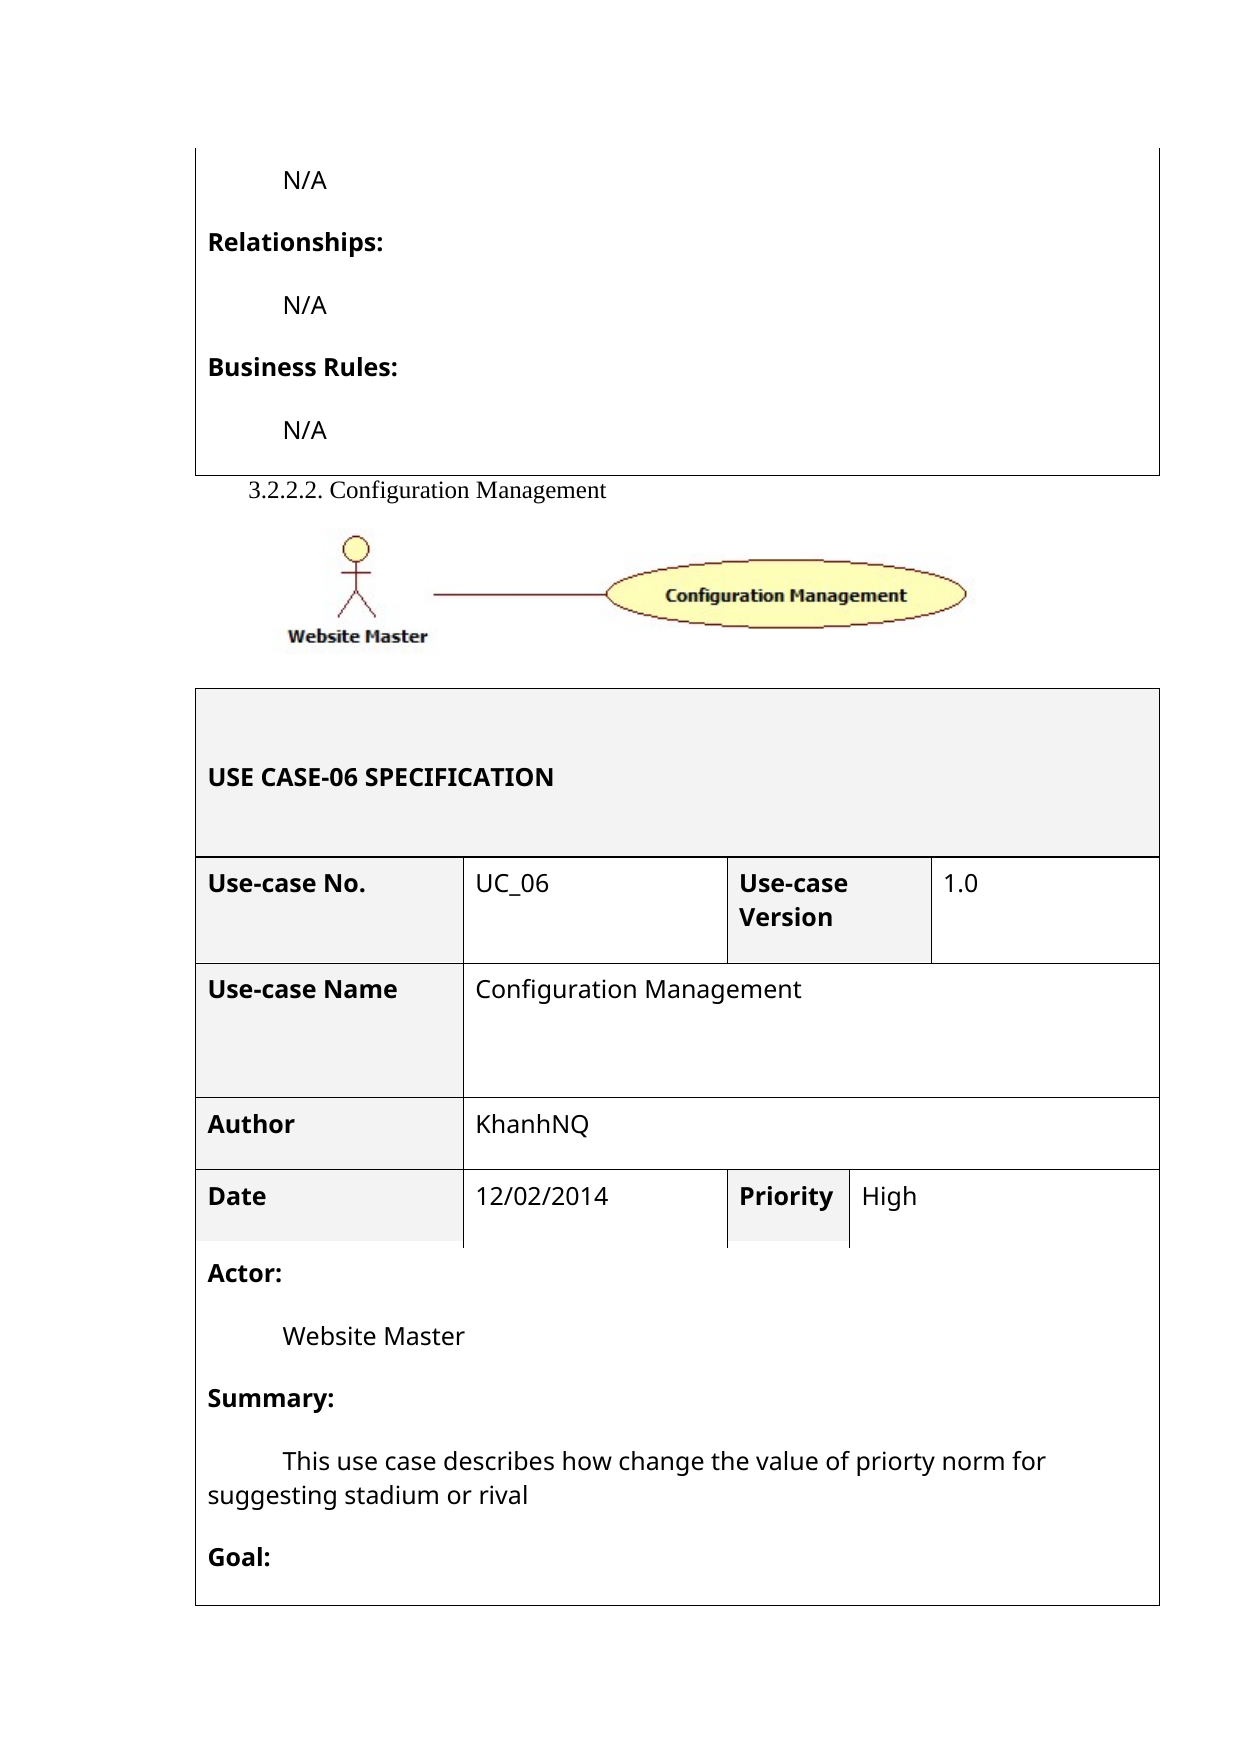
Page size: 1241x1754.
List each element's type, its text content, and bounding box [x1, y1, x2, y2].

table_cell Priority [728, 1170, 849, 1241]
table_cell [196, 154, 1159, 475]
table_cell Date [196, 1170, 463, 1241]
table_cell 12/02/2014 [464, 1170, 727, 1241]
table_cell Use-case Version [728, 858, 931, 962]
table_header USE CASE-06 SPECIFICATION [196, 689, 1159, 856]
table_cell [196, 1248, 1159, 1605]
table_cell 1.0 [932, 858, 1159, 962]
table_cell Use-case No. [196, 858, 463, 962]
picture [250, 504, 998, 687]
table_cell KhanhNQ [464, 1098, 1159, 1169]
table_cell Author [196, 1098, 463, 1169]
table_cell Use-case Name [196, 964, 463, 1097]
table_cell High [850, 1170, 1159, 1241]
subtitle Configuration Management [248, 476, 1122, 504]
table_cell Configuration Management [464, 964, 1159, 1097]
table_cell UC_06 [464, 858, 727, 962]
